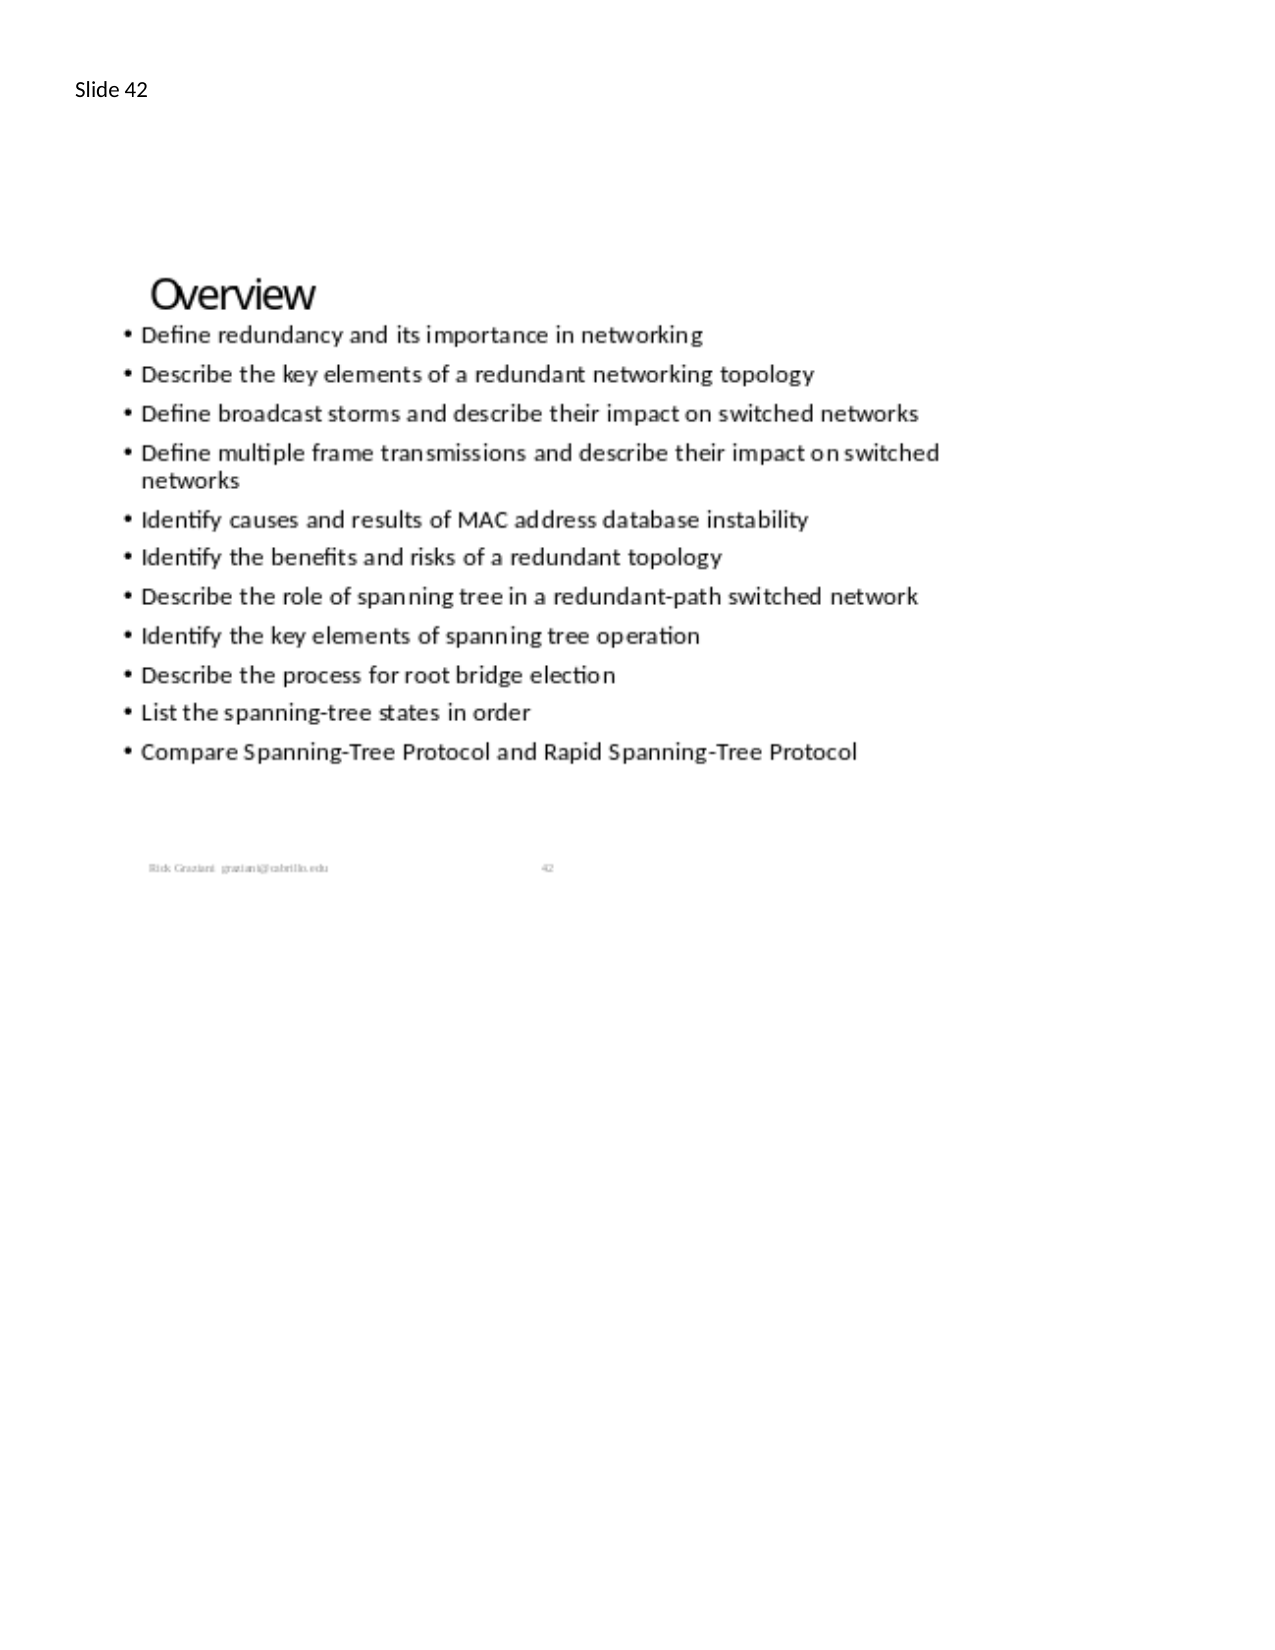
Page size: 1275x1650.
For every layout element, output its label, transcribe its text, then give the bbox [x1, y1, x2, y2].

text Slide 42 [75, 75, 1200, 103]
